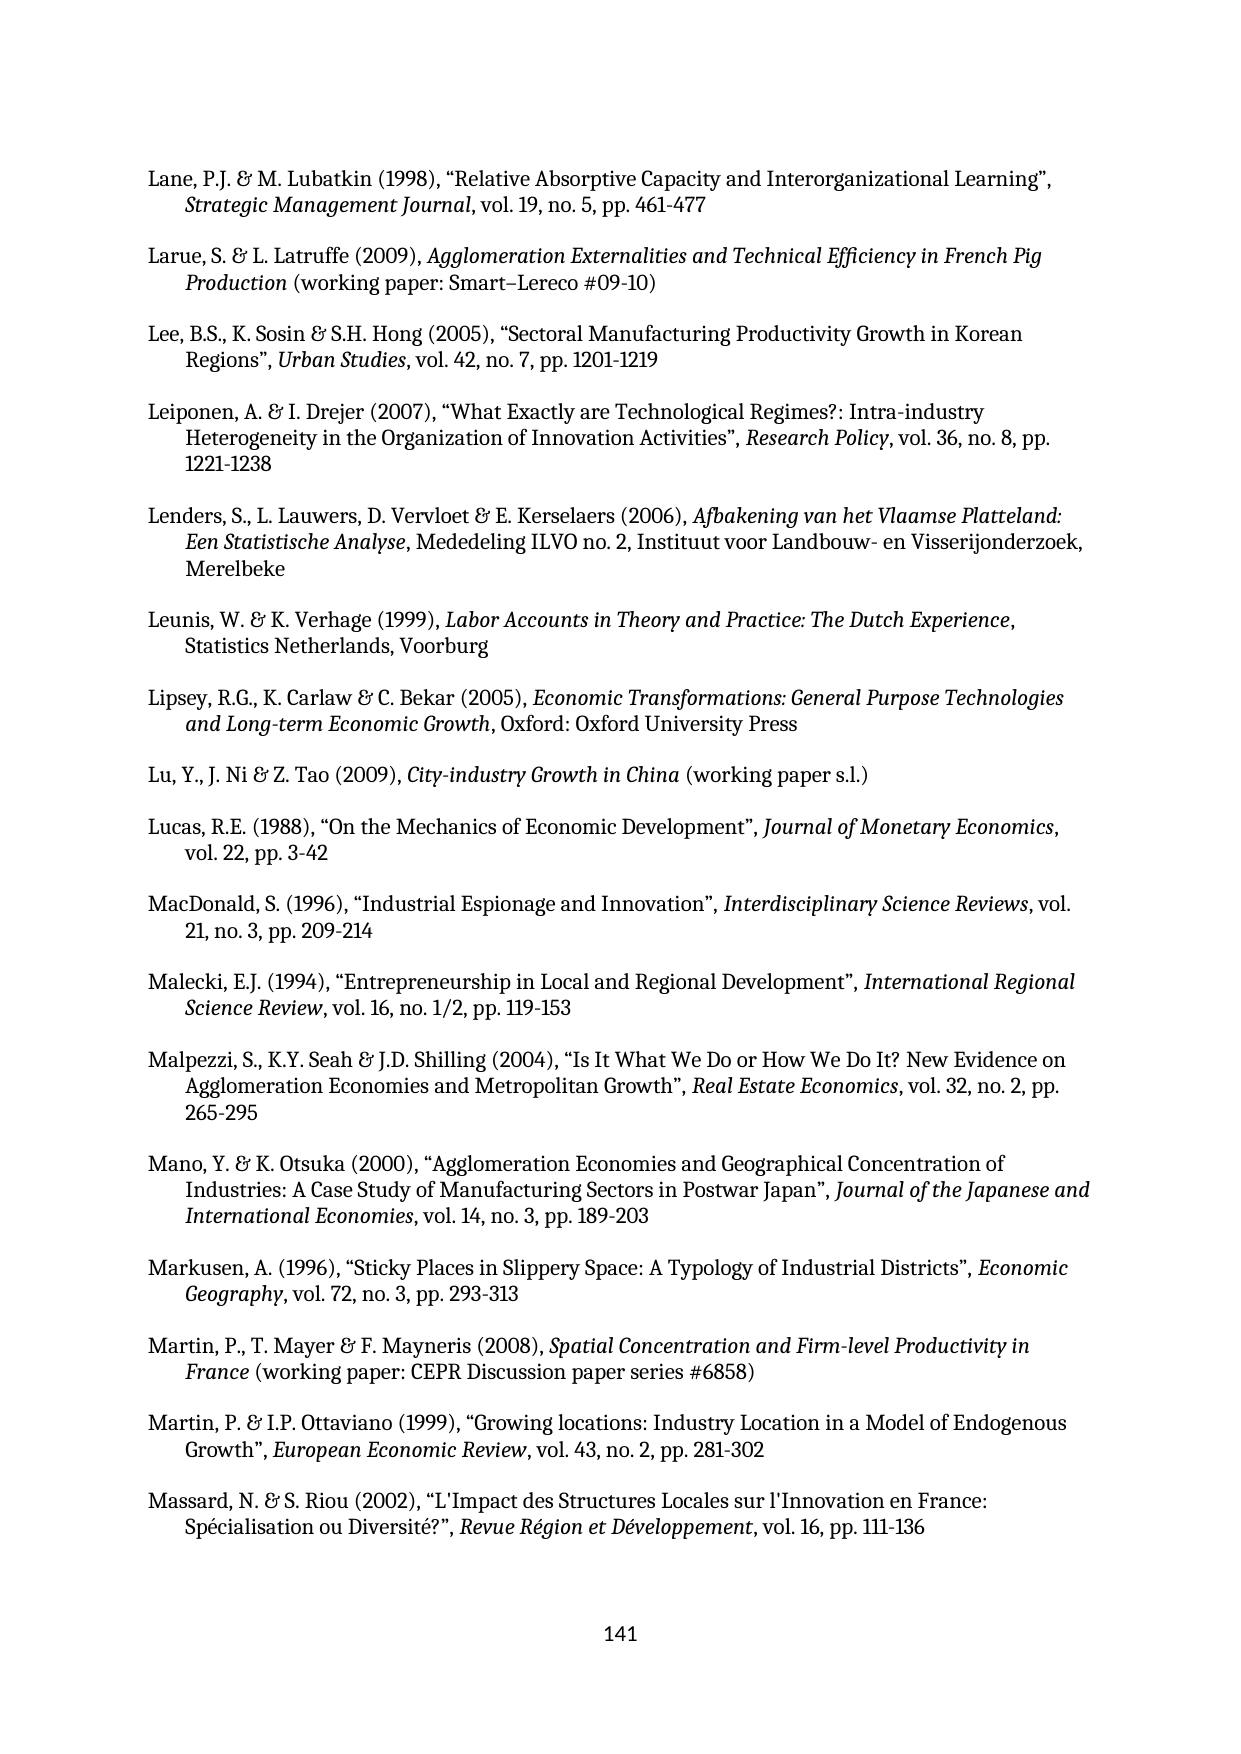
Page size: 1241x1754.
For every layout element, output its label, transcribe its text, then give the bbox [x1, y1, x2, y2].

text Malpezzi, S., K.Y. Seah & J.D. Shilling (2004), “Is It What We Do or How We Do It? New Evidence on Agglomeration Economies and Metropolitan Growth”, Real Estate Economics, vol. 32, no. 2, pp. 265-295 [148, 1047, 1092, 1126]
text Martin, P., T. Mayer & F. Mayneris (2008), Spatial Concentration and Firm-level Productivity in France (working paper: CEPR Discussion paper series #6858) [148, 1332, 1092, 1385]
text Lipsey, R.G., K. Carlaw & C. Bekar (2005), Economic Transformations: General Purpose Technologies and Long-term Economic Growth, Oxford: Oxford University Press [148, 684, 1092, 737]
text Lane, P.J. & M. Lubatkin (1998), “Relative Absorptive Capacity and Interorganizational Learning”, Strategic Management Journal, vol. 19, no. 5, pp. 461-477 [148, 165, 1092, 218]
text MacDonald, S. (1996), “Industrial Espionage and Innovation”, Interdisciplinary Science Reviews, vol. 21, no. 3, pp. 209-214 [148, 891, 1092, 944]
text Leiponen, A. & I. Drejer (2007), “What Exactly are Technological Regimes?: Intra-industry Heterogeneity in the Organization of Innovation Activities”, Research Policy, vol. 36, no. 8, pp. 1221-1238 [148, 398, 1092, 478]
text Markusen, A. (1996), “Sticky Places in Slippery Space: A Typology of Industrial Districts”, Economic Geography, vol. 72, no. 3, pp. 293-313 [148, 1255, 1092, 1307]
text Lenders, S., L. Lauwers, D. Vervloet & E. Kerselaers (2006), Afbakening van het Vlaamse Platteland: Een Statistische Analyse, Mededeling ILVO no. 2, Instituut voor Landbouw- en Visserijonderzoek, Merelbeke [148, 503, 1092, 582]
text Malecki, E.J. (1994), “Entrepreneurship in Local and Regional Development”, International Regional Science Review, vol. 16, no. 1/2, pp. 119-153 [148, 969, 1092, 1022]
text Lee, B.S., K. Sosin & S.H. Hong (2005), “Sectoral Manufacturing Productivity Growth in Korean Regions”, Urban Studies, vol. 42, no. 7, pp. 1201-1219 [148, 321, 1092, 373]
text Mano, Y. & K. Otsuka (2000), “Agglomeration Economies and Geographical Concentration of Industries: A Case Study of Manufacturing Sectors in Postwar Japan”, Journal of the Japanese and International Economies, vol. 14, no. 3, pp. 189-203 [148, 1151, 1092, 1230]
text Larue, S. & L. Latruffe (2009), Agglomeration Externalities and Technical Efficiency in French Pig Production (working paper: Smart–Lereco #09-10) [148, 243, 1092, 296]
text Leunis, W. & K. Verhage (1999), Labor Accounts in Theory and Practice: The Dutch Experience, Statistics Netherlands, Voorburg [148, 607, 1092, 659]
text Lucas, R.E. (1988), “On the Mechanics of Economic Development”, Journal of Monetary Economics, vol. 22, pp. 3-42 [148, 813, 1092, 866]
text Lu, Y., J. Ni & Z. Tao (2009), City-industry Growth in China (working paper s.l.) [148, 762, 1092, 788]
text Massard, N. & S. Riou (2002), “L'Impact des Structures Locales sur l'Innovation en France: Spécialisation ou Diversité?”, Revue Région et Développement, vol. 16, pp. 111-136 [148, 1488, 1092, 1541]
text Martin, P. & I.P. Ottaviano (1999), “Growing locations: Industry Location in a Model of Endogenous Growth”, European Economic Review, vol. 43, no. 2, pp. 281-302 [148, 1410, 1092, 1463]
